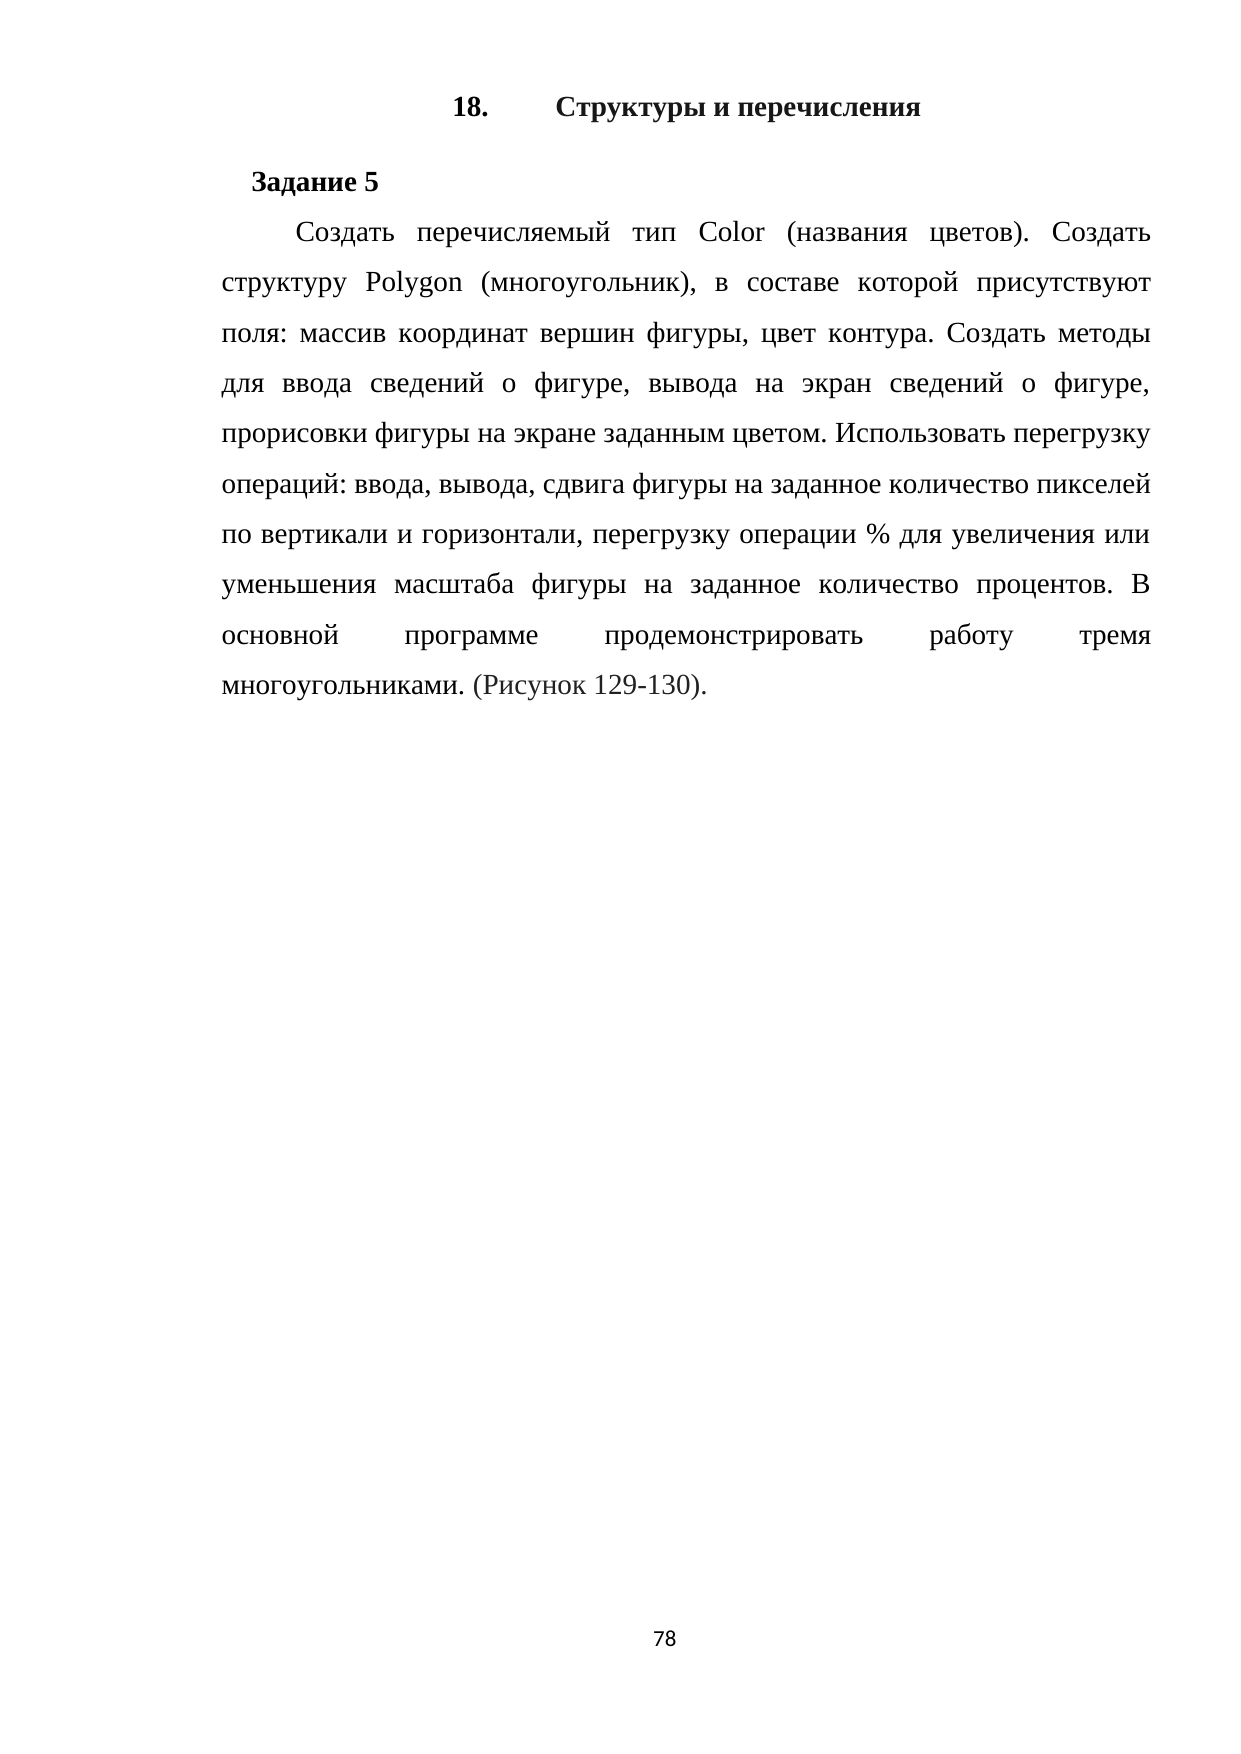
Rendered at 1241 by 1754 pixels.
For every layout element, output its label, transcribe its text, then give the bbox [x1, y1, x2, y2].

text Задание 5 [177, 164, 1152, 197]
subtitle Структуры и перечисления [177, 89, 1152, 122]
text Создать перечисляемый тип Color (названия цветов). Создать структуру Polygon (многоугольник), в составе которой присутствуют поля: массив координат вершин фигуры, цвет контура. Создать методы для ввода сведений о фигуре, вывода на экран сведений о фигуре, прорисовки фигуры на экране заданным цветом. Использовать перегрузку операций: ввода, вывода, сдвига фигуры на заданное количество пикселей по вертикали и горизонтали, перегрузку операции % для увеличения или уменьшения масштаба фигуры на заданное количество процентов. В основной программе продемонстрировать работу тремя многоугольниками. (Рисунок 129-130). [221, 214, 1152, 701]
